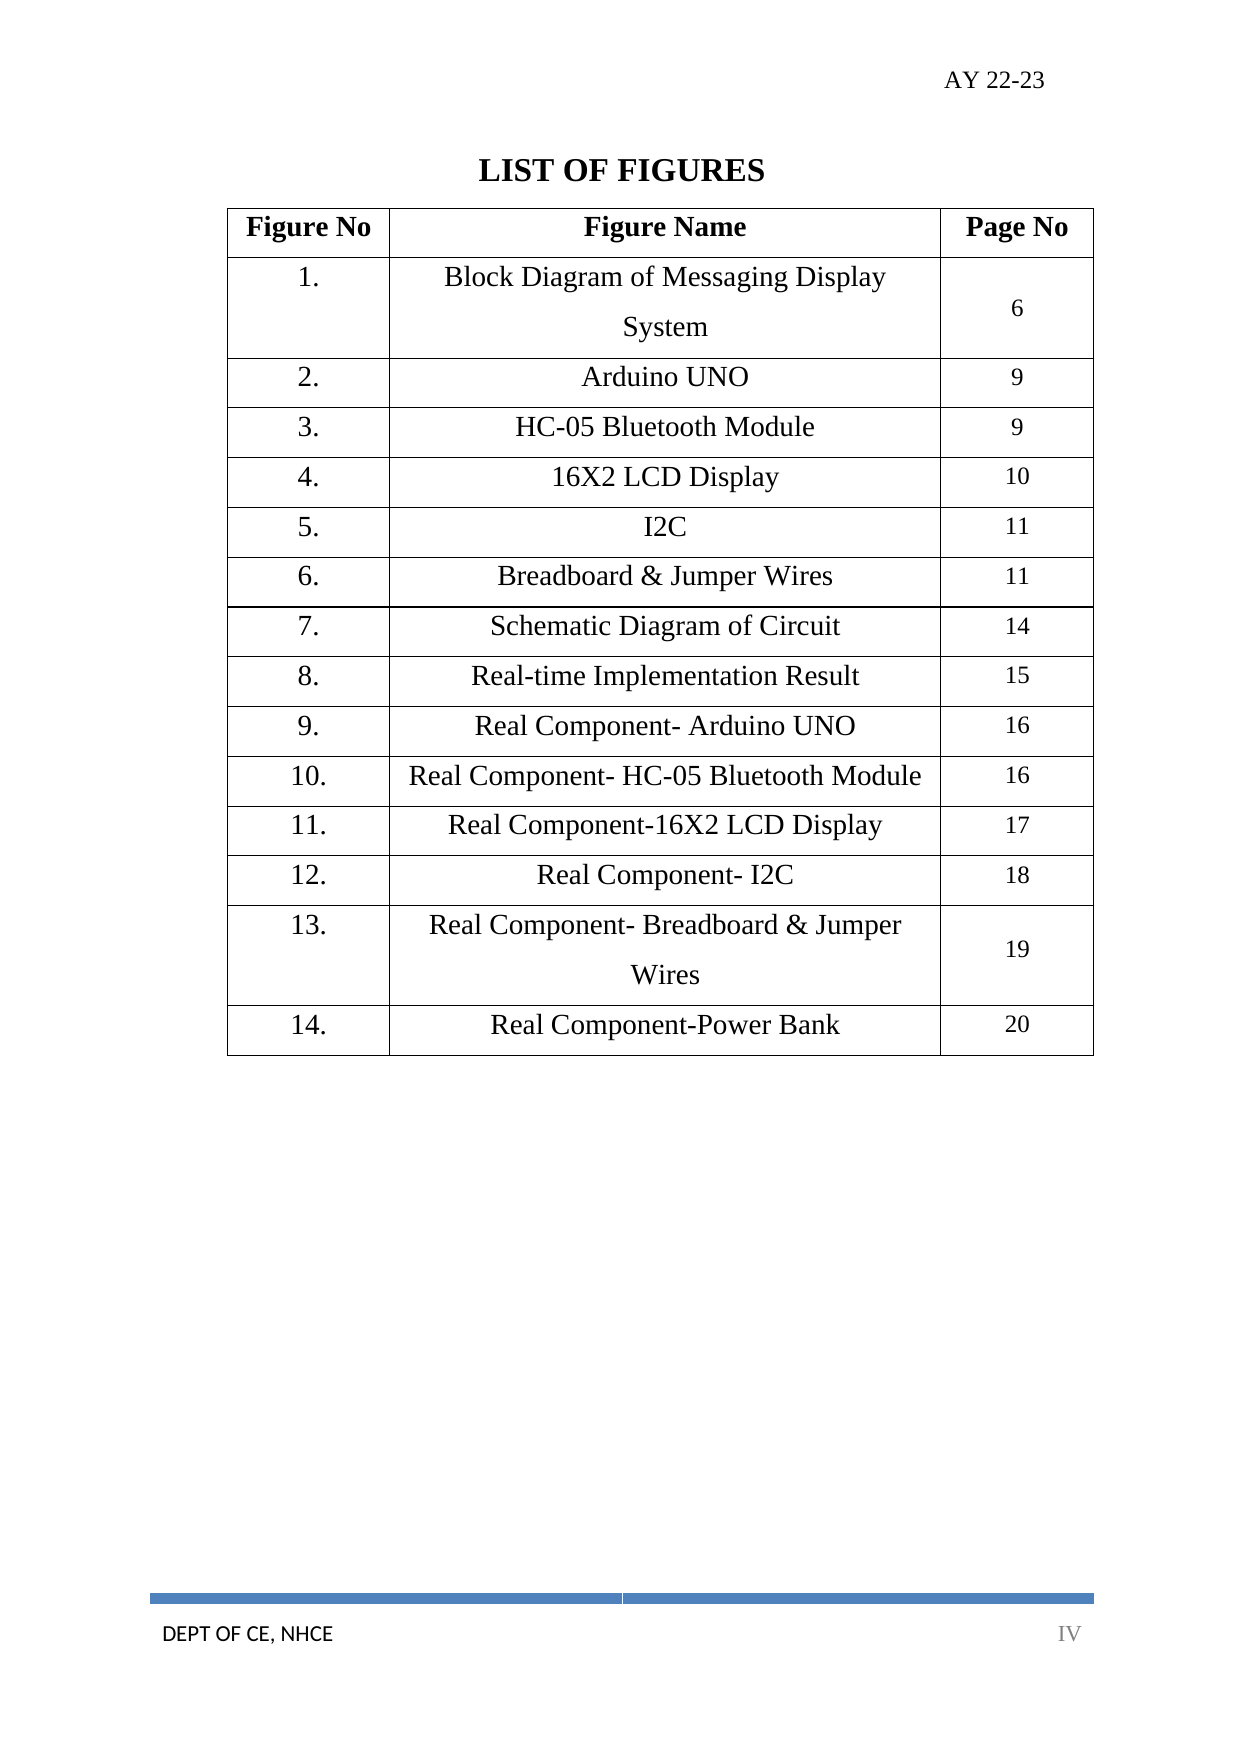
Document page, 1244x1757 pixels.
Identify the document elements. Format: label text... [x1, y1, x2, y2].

table_cell 10. [228, 757, 389, 806]
table_cell 20 [941, 1006, 1093, 1055]
table_cell 16X2 LCD Display [390, 458, 940, 507]
table_cell 6 [941, 258, 1093, 357]
table_cell 12. [228, 856, 389, 905]
table_cell 17 [941, 807, 1093, 855]
table_cell 1. [228, 258, 389, 357]
table_cell Real Component- HC-05 Bluetooth Module [390, 757, 940, 806]
table_cell 9 [941, 408, 1093, 457]
table_cell I2C [390, 508, 940, 557]
table_cell 16 [941, 707, 1093, 756]
table_cell 5. [228, 508, 389, 557]
table_cell Breadboard & Jumper Wires [390, 558, 940, 606]
table_cell Schematic Diagram of Circuit [390, 608, 940, 656]
table_cell 18 [941, 856, 1093, 905]
table_header Page No [941, 209, 1093, 257]
table_cell 9 [941, 359, 1093, 407]
table_header Figure No [228, 209, 389, 257]
table_cell 19 [941, 906, 1093, 1005]
table_cell 15 [941, 657, 1093, 706]
table_cell 16 [941, 757, 1093, 806]
table_cell Real Component-16X2 LCD Display [390, 807, 940, 855]
table_cell 11. [228, 807, 389, 855]
table_cell Real Component- Breadboard & Jumper Wires [390, 906, 940, 1005]
table_cell 11 [941, 508, 1093, 557]
table_cell 11 [941, 558, 1093, 606]
table_cell Arduino UNO [390, 359, 940, 407]
table_cell 7. [228, 608, 389, 656]
table_cell 13. [228, 906, 389, 1005]
table_cell Real Component-Power Bank [390, 1006, 940, 1055]
table_header Figure Name [390, 209, 940, 257]
table_cell 8. [228, 657, 389, 706]
table_cell 6. [228, 558, 389, 606]
table_cell 3. [228, 408, 389, 457]
table_cell Block Diagram of Messaging Display System [390, 258, 940, 357]
table_cell Real Component- I2C [390, 856, 940, 905]
table_cell 9. [228, 707, 389, 756]
text LIST OF FIGURES [150, 150, 1094, 188]
table_cell Real-time Implementation Result [390, 657, 940, 706]
table_cell HC-05 Bluetooth Module [390, 408, 940, 457]
table_cell Real Component- Arduino UNO [390, 707, 940, 756]
table_cell 2. [228, 359, 389, 407]
table_cell 14. [228, 1006, 389, 1055]
table_cell 14 [941, 608, 1093, 656]
table_cell 10 [941, 458, 1093, 507]
table_cell 4. [228, 458, 389, 507]
